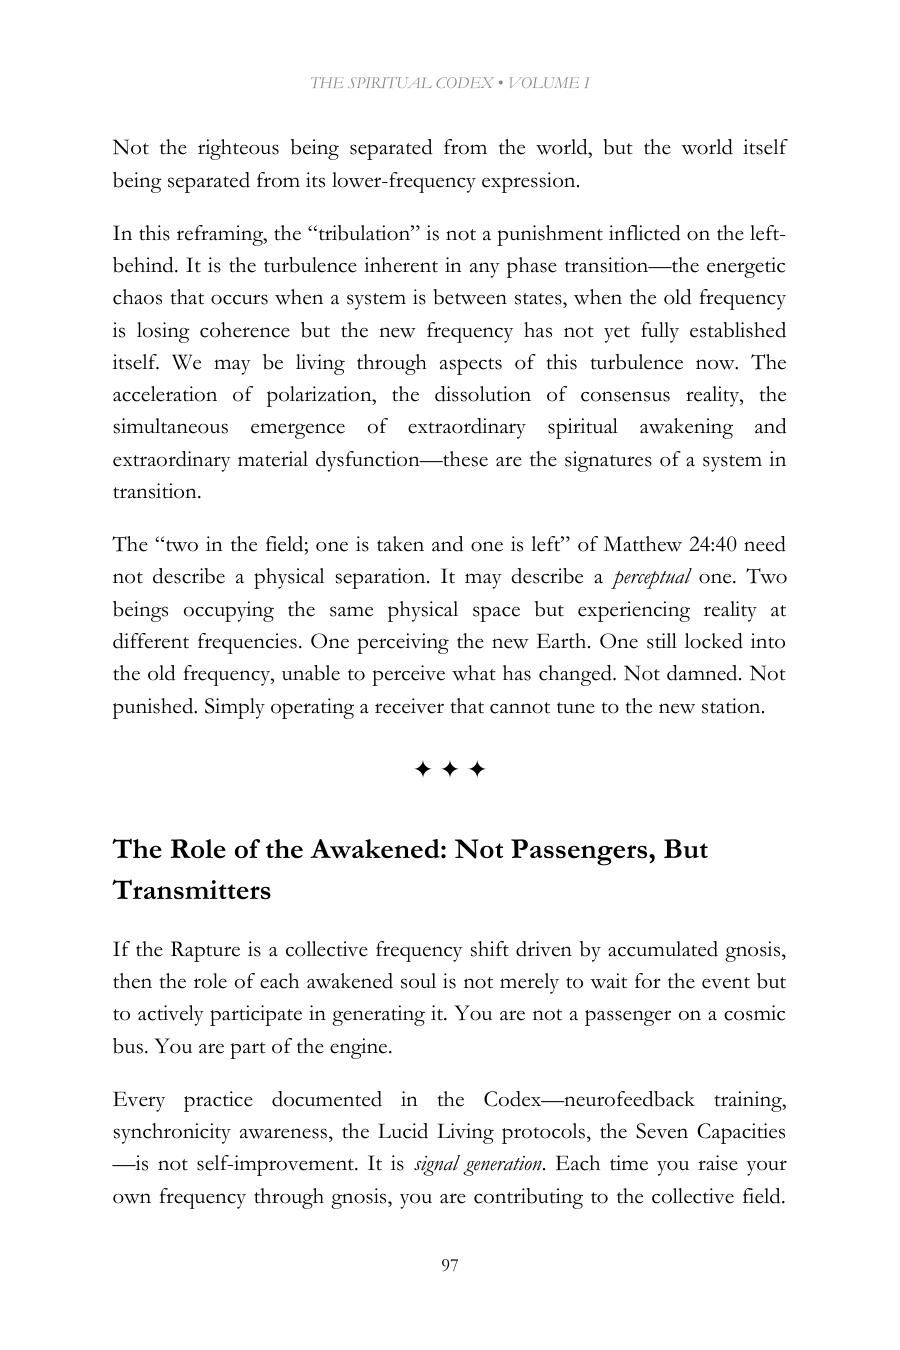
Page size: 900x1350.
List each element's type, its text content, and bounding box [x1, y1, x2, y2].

text ✦ ✦ ✦ [112, 757, 787, 785]
text In this reframing, the “tribulation” is not a punishment inflicted on the left-behind. It is the turbulence inherent in any phase transition—the energetic chaos that occurs when a system is between states, when the old frequency is losing coherence but the new frequency has not yet fully established itself. We may be living through aspects of this turbulence now. The acceleration of polarization, the dissolution of consensus reality, the simultaneous emergence of extraordinary spiritual awakening and extraordinary material dysfunction—these are the signatures of a system in transition. [112, 220, 787, 504]
text The “two in the field; one is taken and one is left” of Matthew 24:40 need not describe a physical separation. It may describe a perceptual one. Two beings occupying the same physical space but experiencing reality at different frequencies. One perceiving the new Earth. One still locked into the old frequency, unable to perceive what has changed. Not damned. Not punished. Simply operating a receiver that cannot tune to the new station. [112, 532, 787, 719]
text The Role of the Awakened: Not Passengers, But Transmitters [112, 834, 787, 907]
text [112, 1086, 787, 1209]
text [112, 135, 787, 193]
text If the Rapture is a collective frequency shift driven by accumulated gnosis, then the role of each awakened soul is not merely to wait for the event but to actively participate in generating it. You are not a passenger on a cosmic bus. You are part of the engine. [112, 936, 787, 1059]
